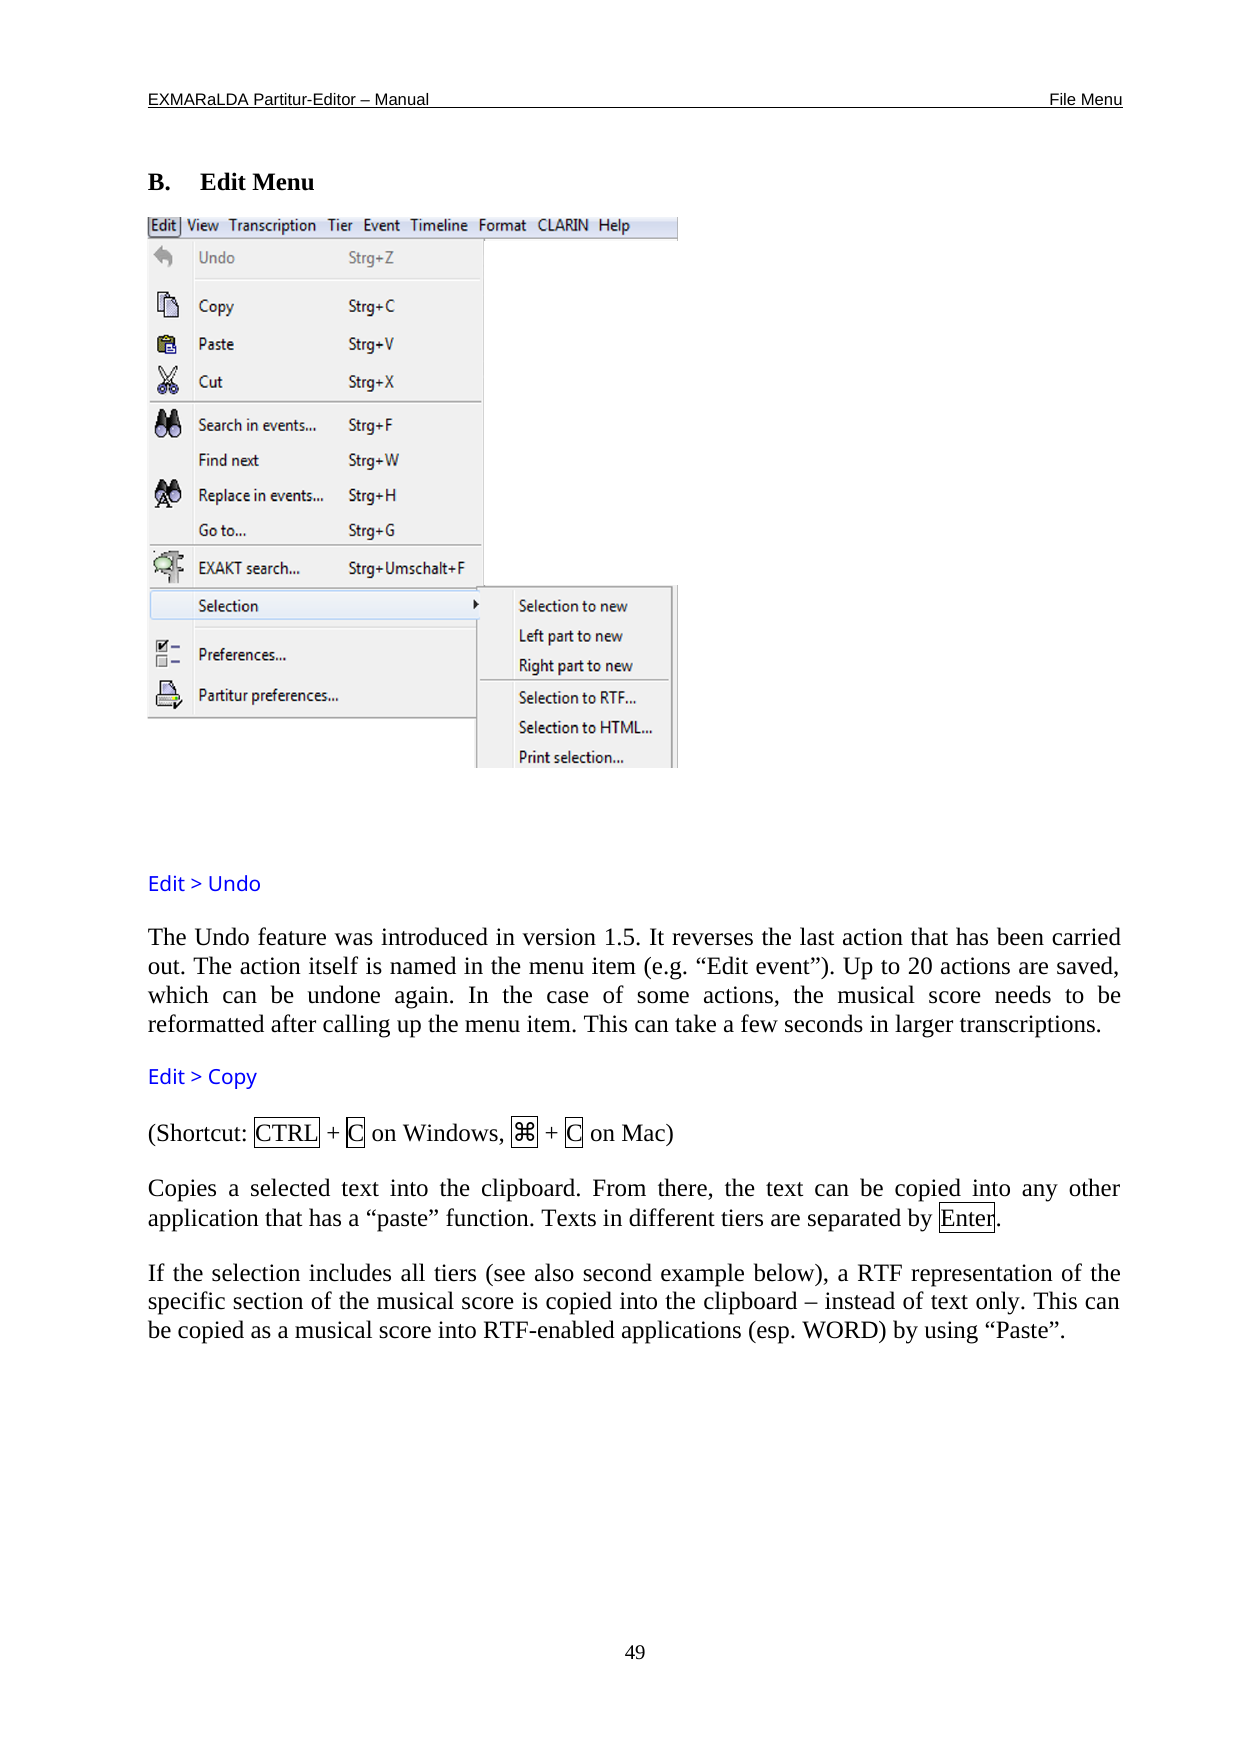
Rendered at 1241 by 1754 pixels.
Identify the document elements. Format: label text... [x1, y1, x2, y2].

text (Shortcut: CTRL + C on Windows, ⌘ + C on Mac) [538, 1116, 1122, 1148]
text The Undo feature was introduced in version 1.5. It reverses the last action that has been carried out. The action itself is named in the menu item (e.g. “Edit event”). Up to 20 actions are saved, which can be undone again. In the case of some actions, the musical score needs to be reformatted after calling up the menu item. This can take a few seconds in larger transcriptions. [148, 922, 1122, 1037]
text If the selection includes all tiers (see also second example below), a RTF representation of the specific section of the musical score is copied into the clipboard – instead of text only. This can be copied as a musical score into RTF-enabled applications (esp. WORD) by using “Paste”. [148, 1258, 1122, 1344]
subtitle Edit > Copy [148, 1062, 1122, 1091]
text (Shortcut: CTRL + C on Windows, ⌘ + C on Mac) [148, 1116, 511, 1148]
text Copies a selected text into the clipboard. From there, the text can be copied into any other application that has a “paste” function. Texts in different tiers are separated by Enter. [148, 1173, 1122, 1233]
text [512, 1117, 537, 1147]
subtitle Edit Menu [148, 167, 1122, 196]
subtitle Edit > Undo [148, 869, 1122, 897]
picture [147, 217, 809, 768]
